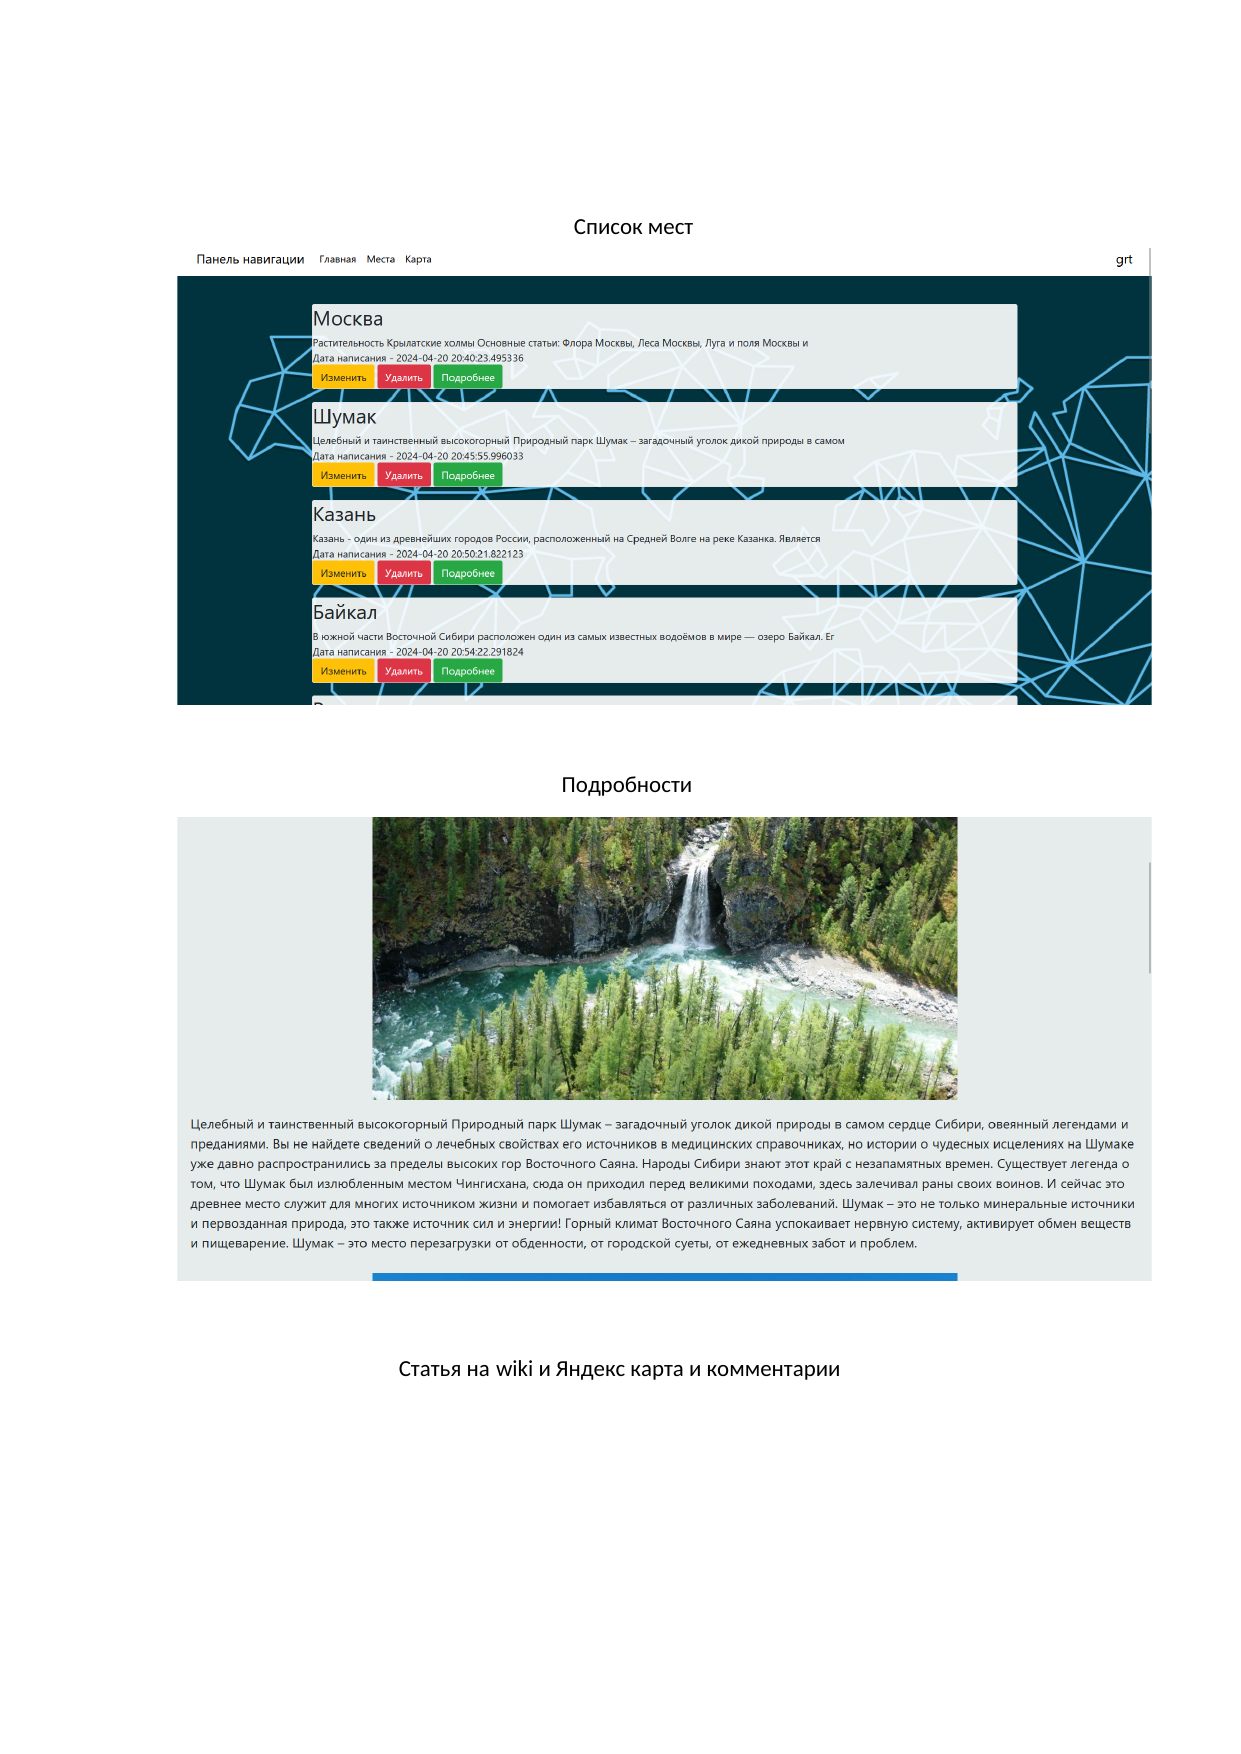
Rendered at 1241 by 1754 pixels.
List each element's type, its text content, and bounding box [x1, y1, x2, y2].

picture [177, 242, 1152, 705]
picture [177, 817, 1152, 1281]
text Список мест [177, 212, 1152, 242]
text Статья на wiki и Яндекс карта и комментарии [177, 1354, 1152, 1383]
text Подробности [472, 770, 1152, 798]
